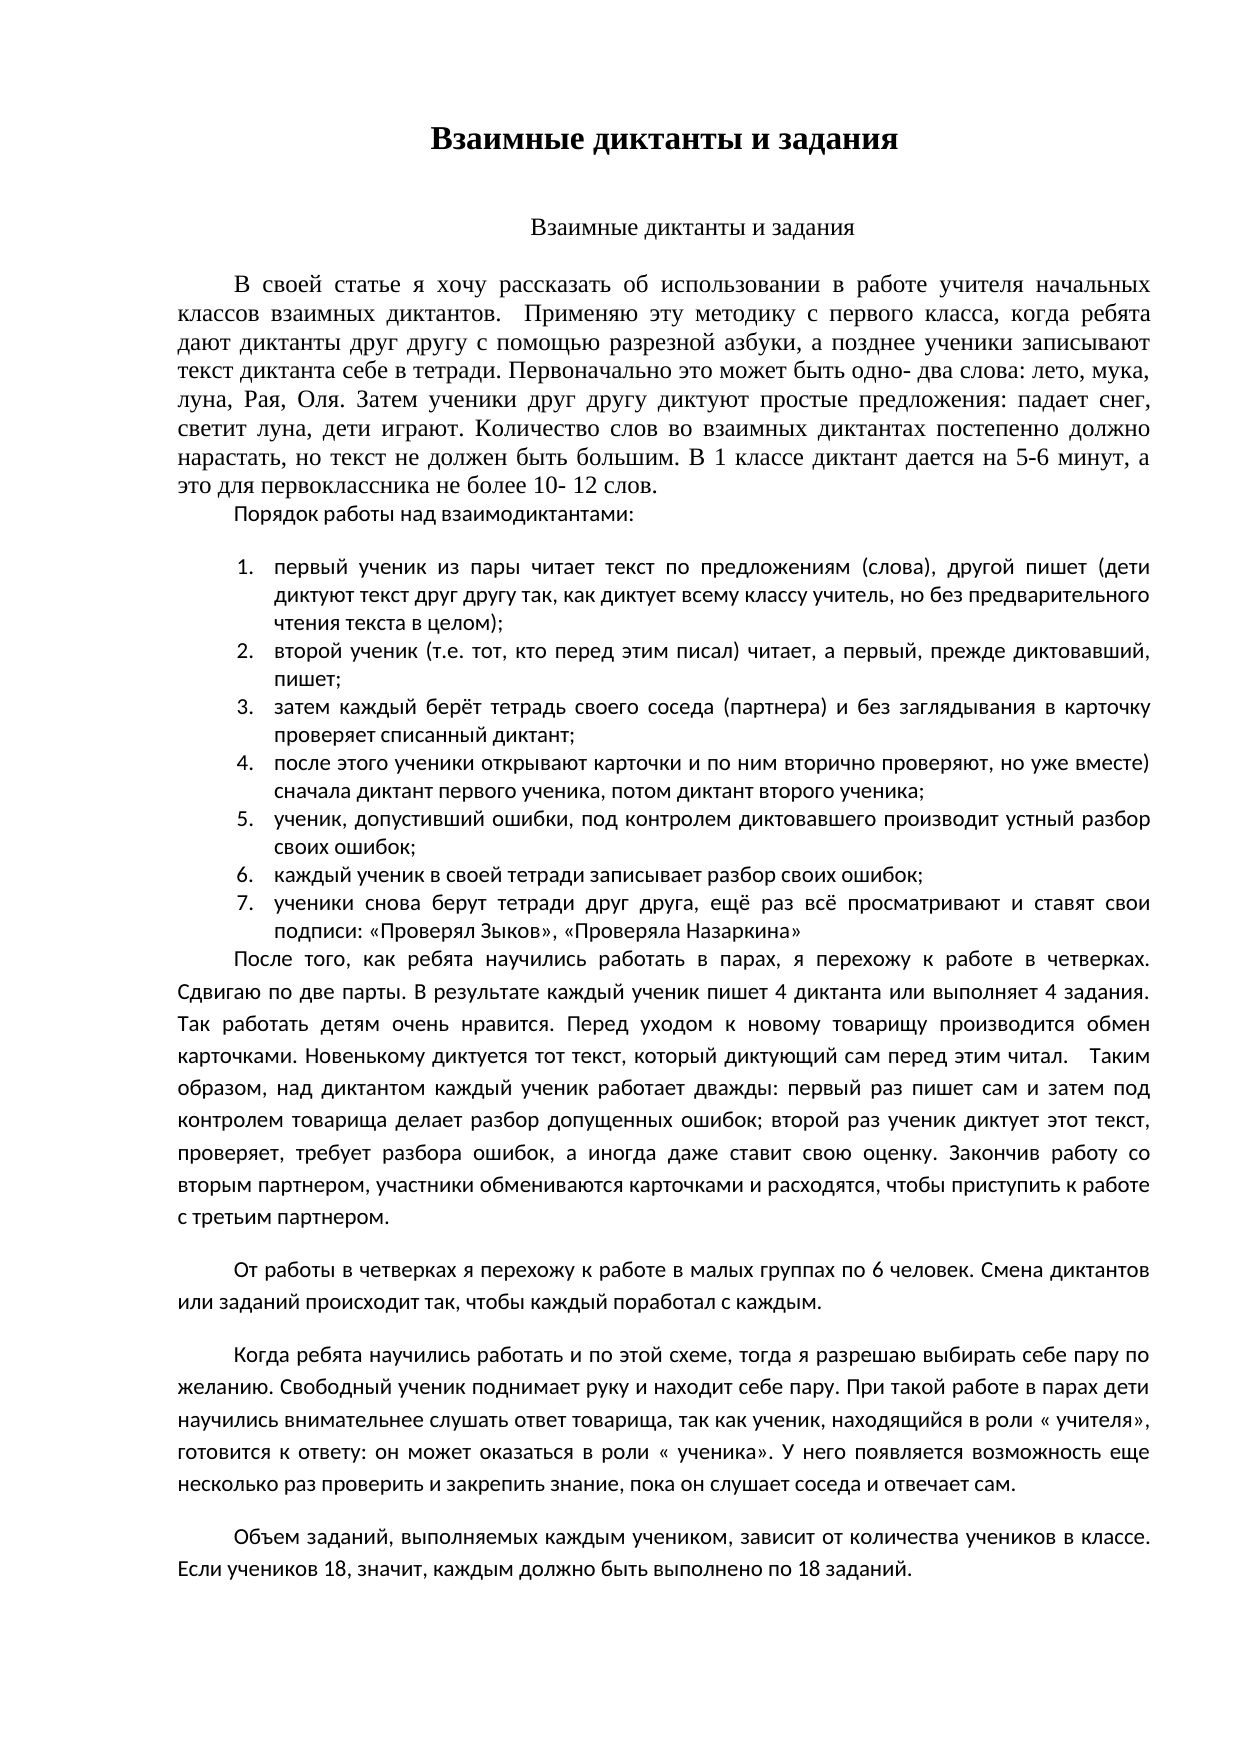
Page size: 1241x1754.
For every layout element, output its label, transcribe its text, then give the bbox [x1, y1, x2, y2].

text Когда ребята научились работать и по этой схеме, тогда я разрешаю выбирать себе пару по желанию. Свободный ученик поднимает руку и находит себе пару. При такой работе в парах дети научились внимательнее слушать ответ товарища, так как ученик, находящийся в роли « учителя», готовится к ответу: он может оказаться в роли « ученика». У него появляется возможность еще несколько раз проверить и закрепить знание, пока он слушает соседа и отвечает сам. [177, 1340, 1152, 1497]
list первый ученик из пары читает текст по предложениям (слова), другой пишет (дети диктуют текст друг другу так, как диктует всему классу учитель, но без предварительного чтения текста в целом); [236, 552, 1152, 636]
list ученик, допустивший ошибки, под контролем диктовавшего производит устный разбор своих ошибок; [236, 804, 1152, 861]
text После того, как ребята научились работать в парах, я перехожу к работе в четверках. Сдвигаю по две парты. В результате каждый ученик пишет 4 диктанта или выполняет 4 задания. Так работать детям очень нравится. Перед уходом к новому товарищу производится обмен карточками. Новенькому диктуется тот текст, который диктующий сам перед этим читал. Таким образом, над диктантом каждый ученик работает дважды: первый раз пишет сам и затем под контролем товарища делает разбор допущенных ошибок; второй раз ученик диктует этот текст, проверяет, требует разбора ошибок, а иногда даже ставит свою оценку. Закончив работу со вторым партнером, участники обмениваются карточками и расходятся, чтобы приступить к работе с третьим партнером. [177, 944, 1152, 1230]
text Порядок работы над взаимодиктантами: [177, 499, 1152, 527]
text Взаимные диктанты и задания [177, 118, 1152, 156]
list ученики снова берут тетради друг друга, ещё раз всё просматривают и ставят свои подписи: «Проверял Зыков», «Проверяла Назаркина» [236, 888, 1152, 944]
text В своей статье я хочу рассказать об использовании в работе учителя начальных классов взаимных диктантов. Применяю эту методику с первого класса, когда ребята дают диктанты друг другу с помощью разрезной азбуки, а позднее ученики записывают текст диктанта себе в тетради. Первоначально это может быть одно- два слова: лето, мука, луна, Рая, Оля. Затем ученики друг другу диктуют простые предложения: падает снег, светит луна, дети играют. Количество слов во взаимных диктантах постепенно должно нарастать, но текст не должен быть большим. В 1 классе диктант дается на 5-6 минут, а это для первоклассника не более 10- 12 слов. [177, 269, 1152, 499]
list каждый ученик в своей тетради записывает разбор своих ошибок; [236, 861, 1152, 888]
text Взаимные диктанты и задания [177, 212, 1152, 241]
list второй ученик (т.е. тот, кто перед этим писал) читает, а первый, прежде диктовавший, пишет; [236, 636, 1152, 692]
text Объем заданий, выполняемых каждым учеником, зависит от количества учеников в классе. Если учеников 18, значит, каждым должно быть выполнено по 18 заданий. [177, 1522, 1152, 1582]
text От работы в четверках я перехожу к работе в малых группах по 6 человек. Смена диктантов или заданий происходит так, чтобы каждый поработал с каждым. [177, 1255, 1152, 1315]
list затем каждый берёт тетрадь своего соседа (партнера) и без заглядывания в карточку проверяет списанный диктант; [236, 692, 1152, 748]
list после этого ученики открывают карточки и по ним вторично проверяют, но уже вместе) сначала диктант первого ученика, потом диктант второго ученика; [236, 748, 1152, 804]
